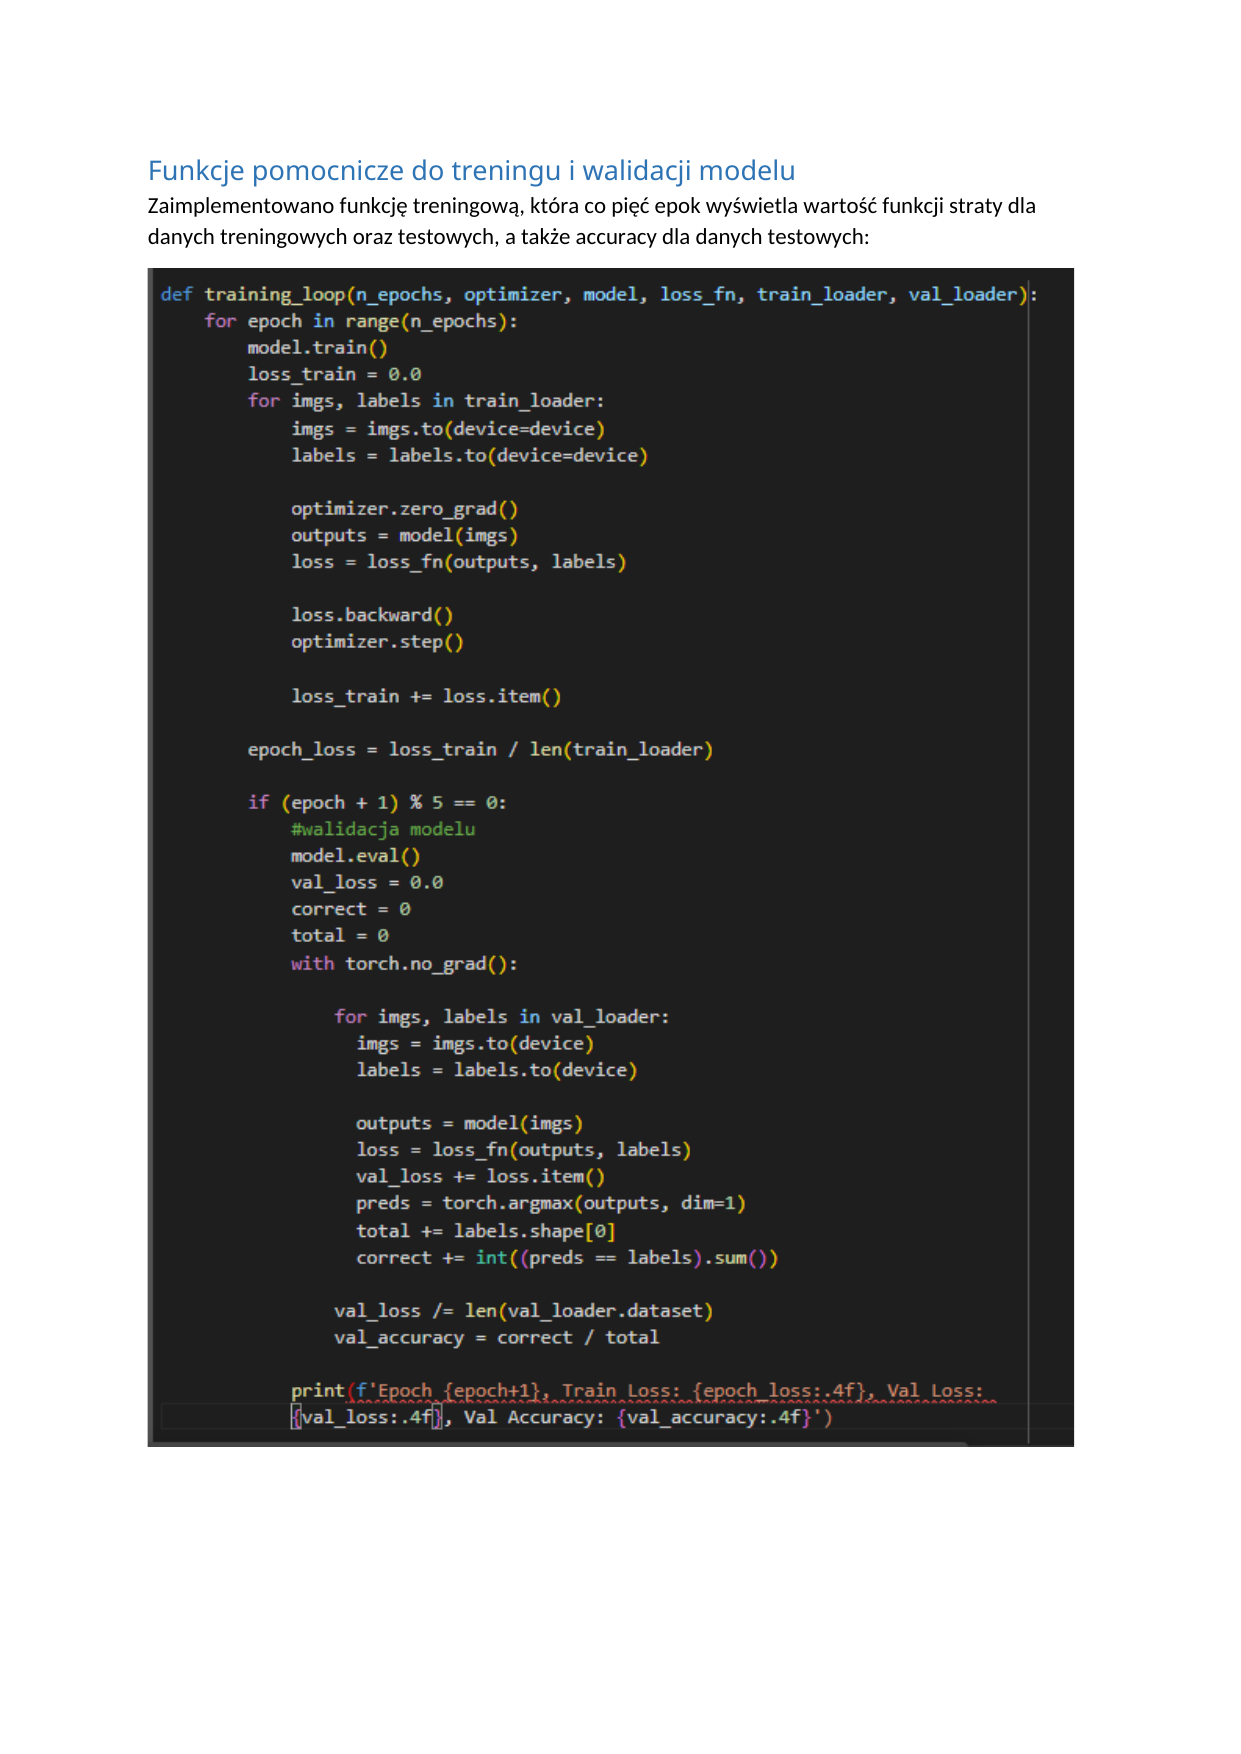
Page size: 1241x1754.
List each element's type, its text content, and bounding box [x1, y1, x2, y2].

text Zaimplementowano funkcję treningową, która co pięć epok wyświetla wartość funkcji straty dla danych treningowych oraz testowych, a także accuracy dla danych testowych: [148, 192, 1093, 250]
subtitle Funkcje pomocnicze do treningu i walidacji modelu [148, 152, 1093, 189]
picture [147, 268, 1075, 1447]
